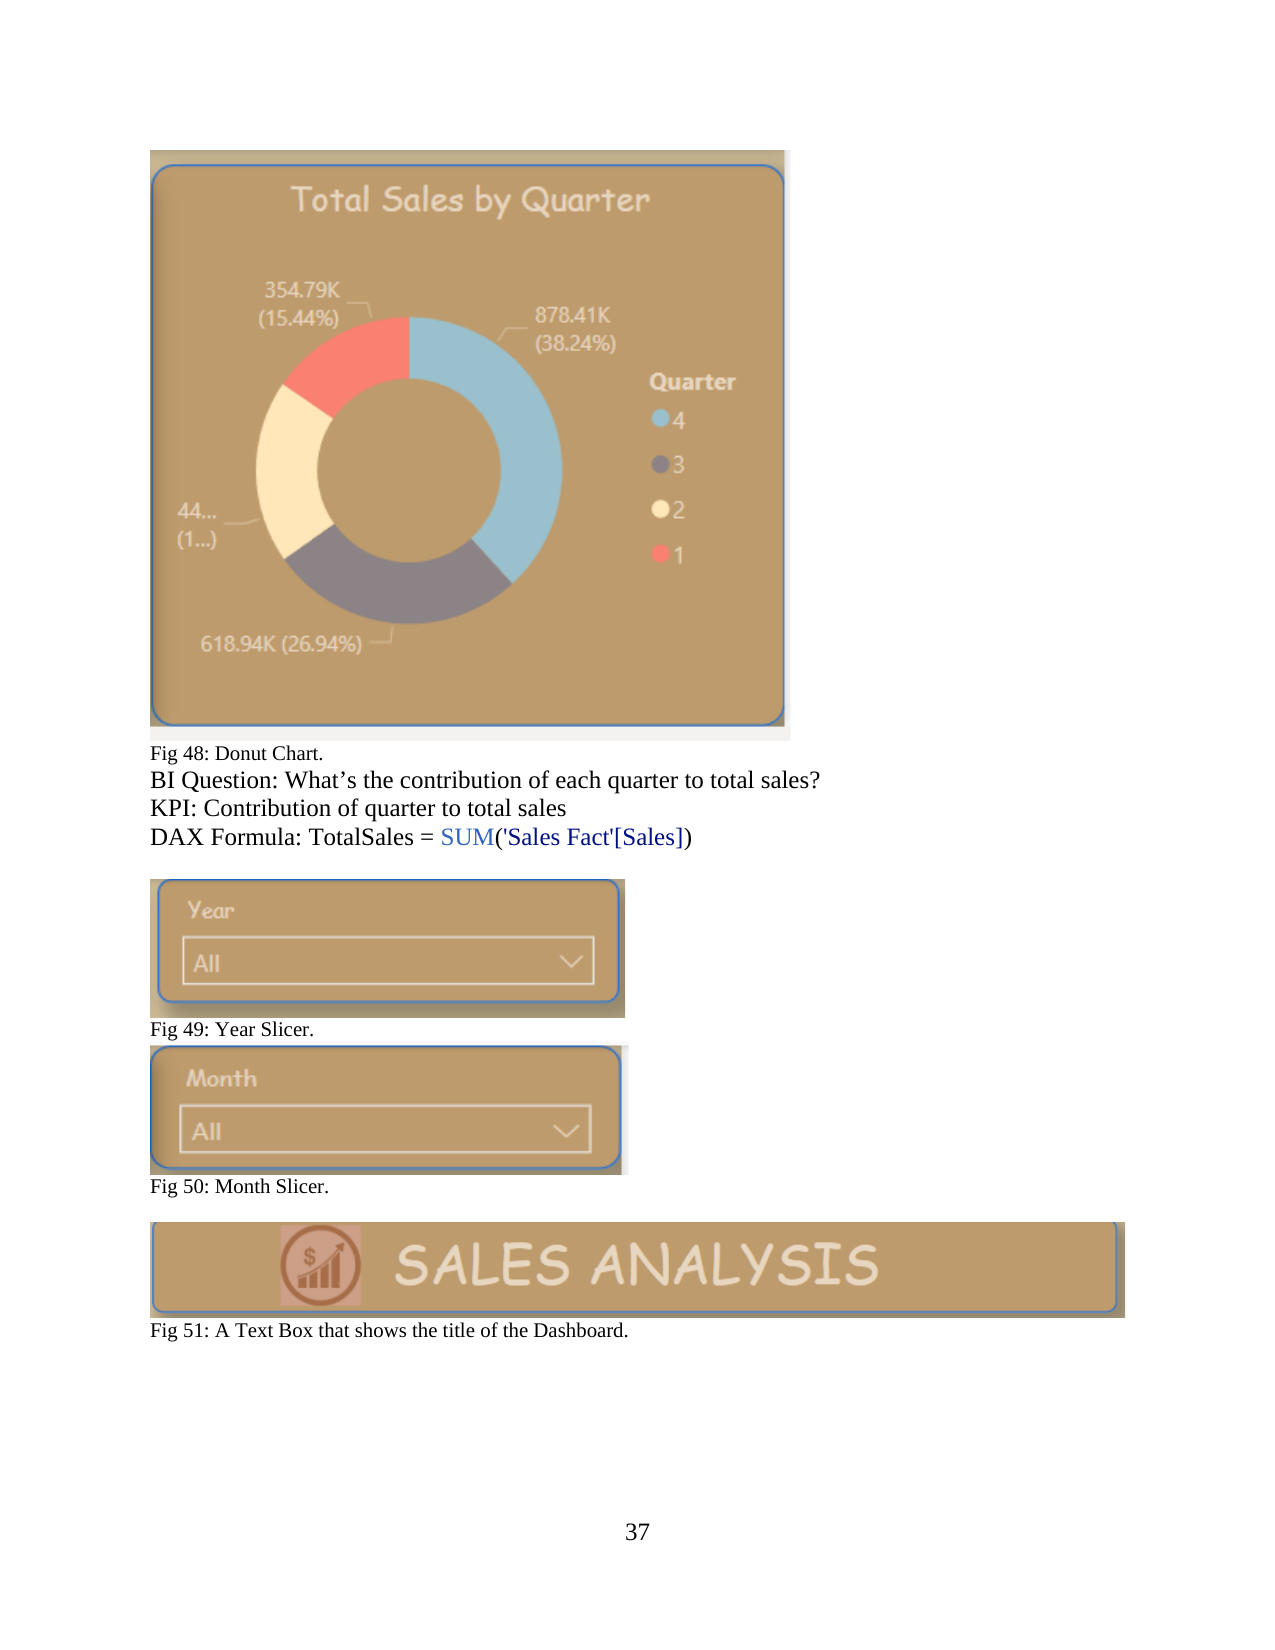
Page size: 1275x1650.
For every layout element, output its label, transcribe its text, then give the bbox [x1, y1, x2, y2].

text Fig 50: Month Slicer. [150, 1174, 1125, 1198]
picture [150, 879, 625, 1018]
picture [150, 150, 791, 741]
text Fig 48: Donut Chart. [150, 741, 1125, 765]
text Fig 49: Year Slicer. [150, 1017, 1125, 1041]
text KPI: Contribution of quarter to total sales [150, 793, 1125, 822]
picture [150, 1222, 1125, 1318]
text DAX Formula: TotalSales = SUM('Sales Fact'[Sales]) [150, 822, 1125, 851]
text Fig 51: A Text Box that shows the title of the Dashboard. [150, 1318, 1125, 1342]
text BI Question: What’s the contribution of each quarter to total sales? [150, 765, 1125, 793]
picture [150, 1041, 629, 1175]
